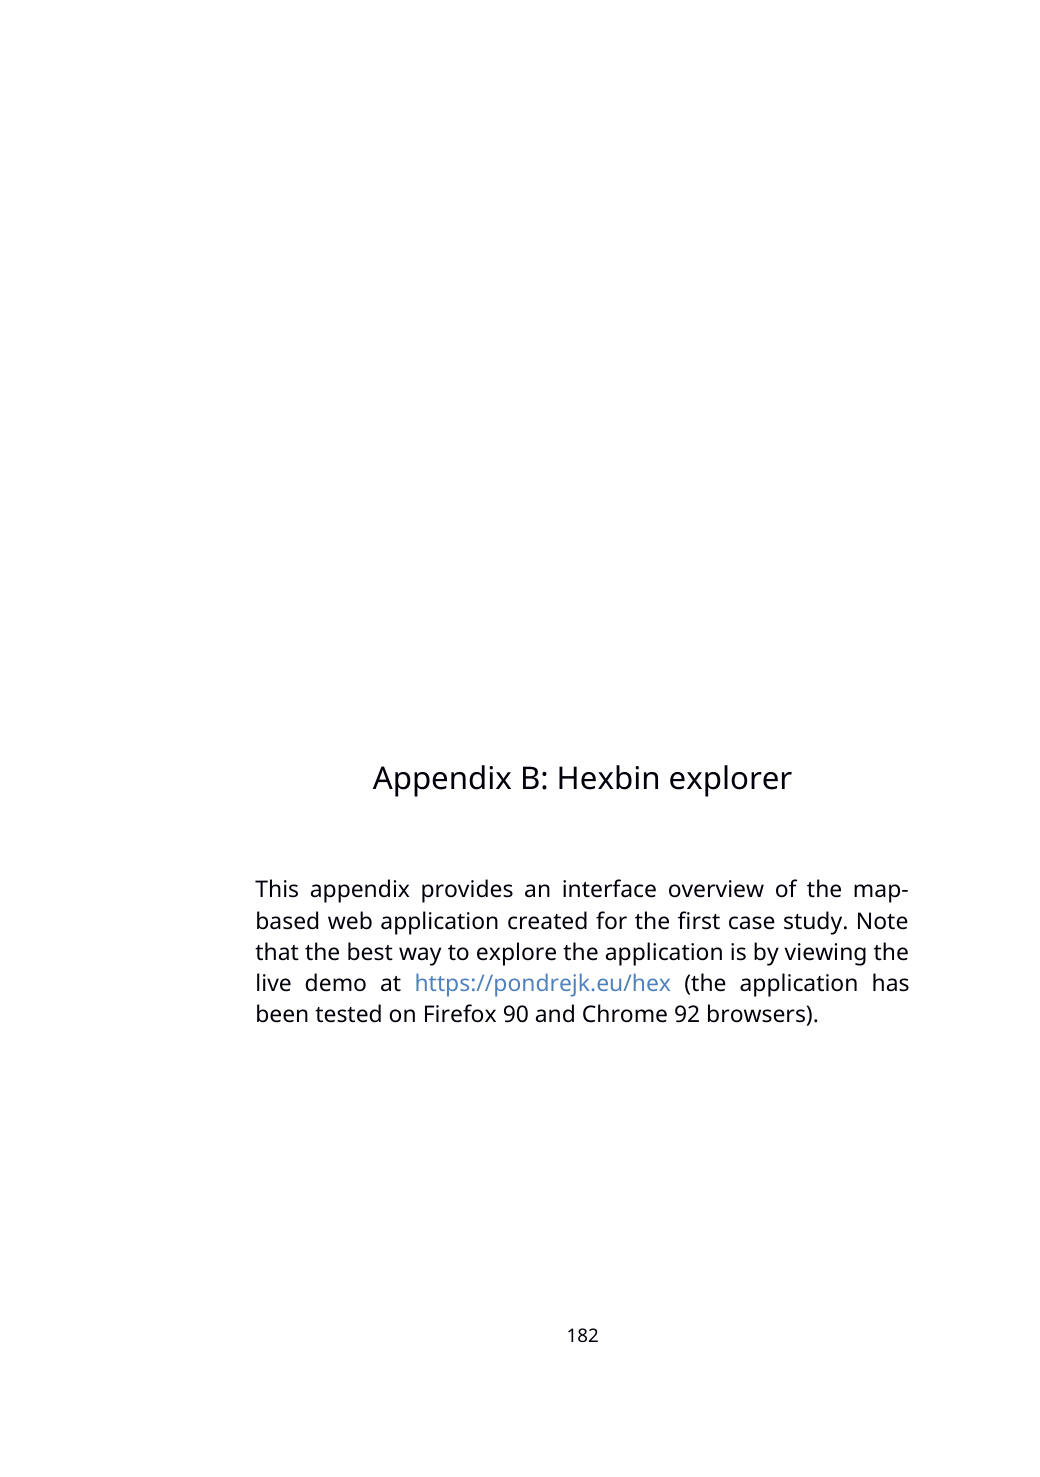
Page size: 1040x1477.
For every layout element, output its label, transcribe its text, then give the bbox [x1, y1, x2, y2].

subtitle Appendix B: Hexbin explorer [255, 756, 910, 798]
text This appendix provides an interface overview of the map-based web application created for the first case study. Note that the best way to explore the application is by viewing the live demo at https://pondrejk.eu/hex (the application has been tested on Firefox 90 and Chrome 92 browsers). [255, 873, 910, 1029]
